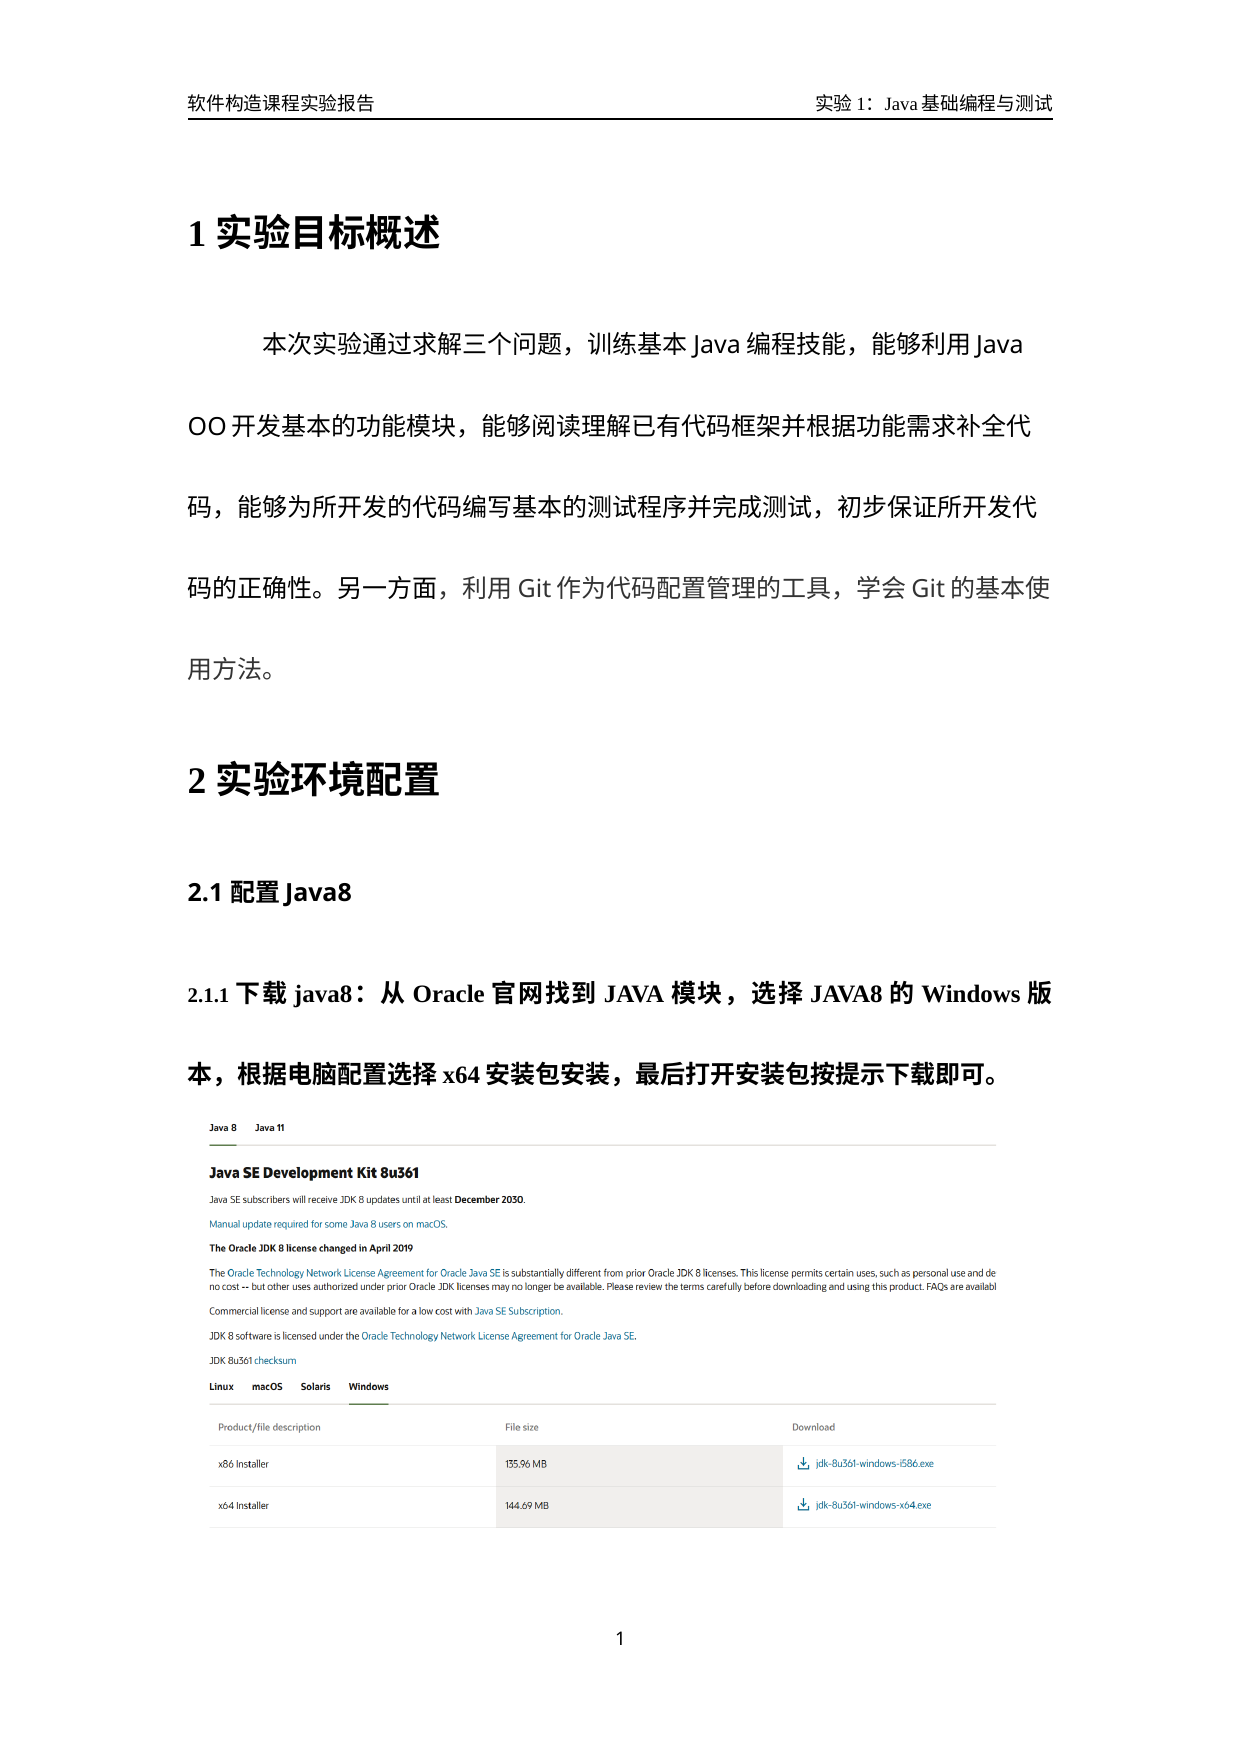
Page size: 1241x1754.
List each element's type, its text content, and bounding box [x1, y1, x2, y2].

text 2.1.1下载java8：从Oracle官网找到JAVA模块，选择JAVA8的Windows版本，根据电脑配置选择x64安装包安装，最后打开安装包按提示下载即可。 [187, 959, 1053, 1105]
subtitle 实验环境配置 [187, 745, 1053, 810]
picture [187, 1114, 997, 1535]
subtitle 实验目标概述 [187, 197, 1053, 262]
subtitle 配置Java8 [187, 858, 1053, 923]
text 本次实验通过求解三个问题，训练基本 Java编程技能，能够利用Java OO开发基本的功能模块，能够阅读理解已有代码框架并根据功能需求补全代码，能够为所开发的代码编写基本的测试程序并完成测试，初步保证所开发代码的正确性。另一方面，利用Git作为代码配置管理的工具，学会Git的基本使用方法。 [187, 310, 1053, 700]
